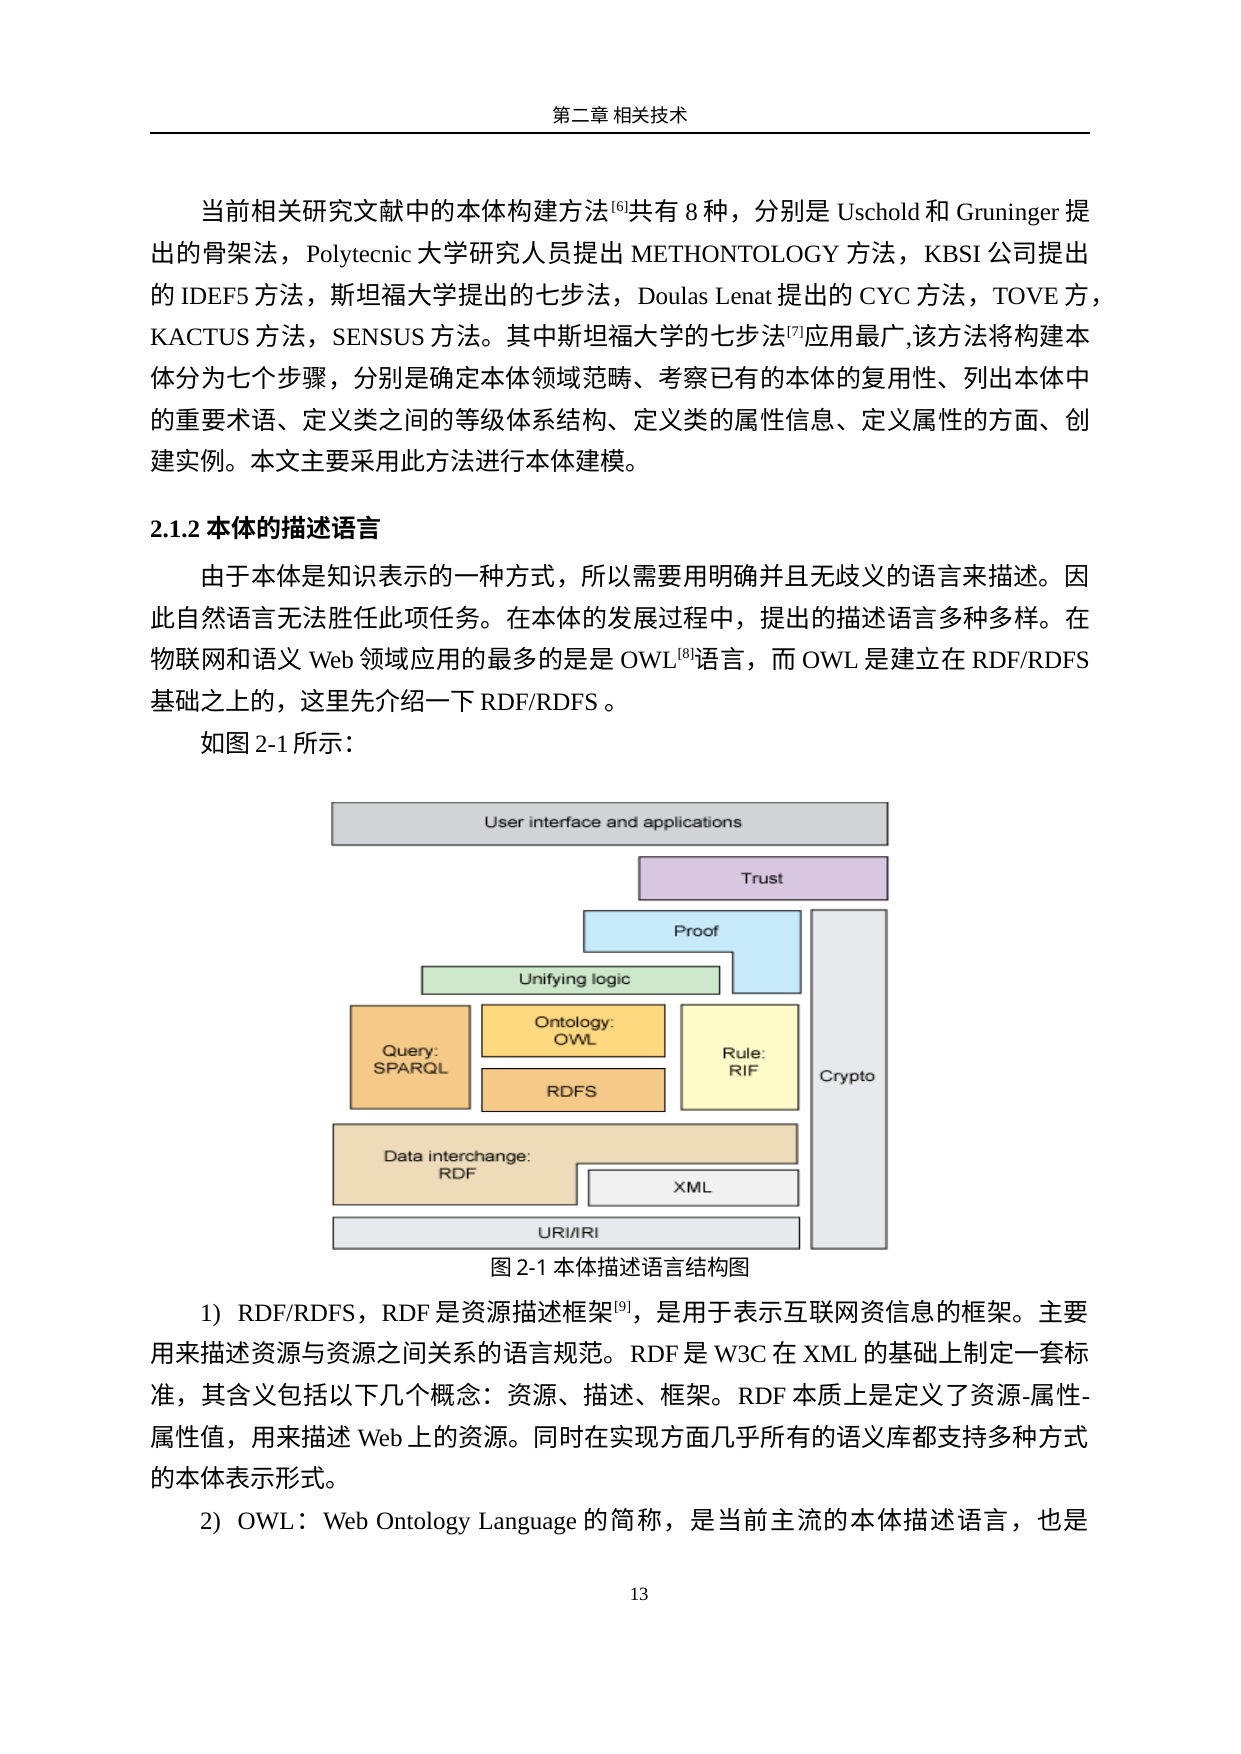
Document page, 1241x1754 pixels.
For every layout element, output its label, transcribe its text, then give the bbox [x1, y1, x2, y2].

picture [331, 802, 890, 1250]
subtitle 2.1.2 本体的描述语言 [150, 504, 1090, 546]
list RDF/RDFS，RDF是资源描述框架[9]，是用于表示互联网资信息的框架。主要用来描述资源与资源之间关系的语言规范。RDF是W3C在XML的基础上制定一套标准，其含义包括以下几个概念：资源、描述、框架。RDF本质上是定义了资源-属性-属性值，用来描述Web上的资源。同时在实现方面几乎所有的语义库都支持多种方式的本体表示形式。 [150, 1288, 1090, 1496]
text 由于本体是知识表示的一种方式，所以需要用明确并且无歧义的语言来描述。因此自然语言无法胜任此项任务。在本体的发展过程中，提出的描述语言多种多样。在物联网和语义Web领域应用的最多的是是OWL[8]语言，而OWL是建立在RDF/RDFS基础之上的，这里先介绍一下RDF/RDFS 。 [150, 552, 1090, 719]
text 当前相关研究文献中的本体构建方法[6]共有8种，分别是Uschold和Gruninger提出的骨架法，Polytecnic大学研究人员提出METHONTOLOGY方法，KBSI公司提出的IDEF5方法，斯坦福大学提出的七步法，Doulas Lenat提出的CYC方法，TOVE方，KACTUS方法，SENSUS方法。其中斯坦福大学的七步法[7]应用最广,该方法将构建本体分为七个步骤，分别是确定本体领域范畴、考察已有的本体的复用性、列出本体中的重要术语、定义类之间的等级体系结构、定义类的属性信息、定义属性的方面、创建实例。本文主要采用此方法进行本体建模。 [150, 187, 1090, 479]
text 如图2-1所示： [150, 719, 1090, 760]
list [150, 1496, 1090, 1538]
text 图2-1 本体描述语言结构图 [150, 1250, 1090, 1281]
